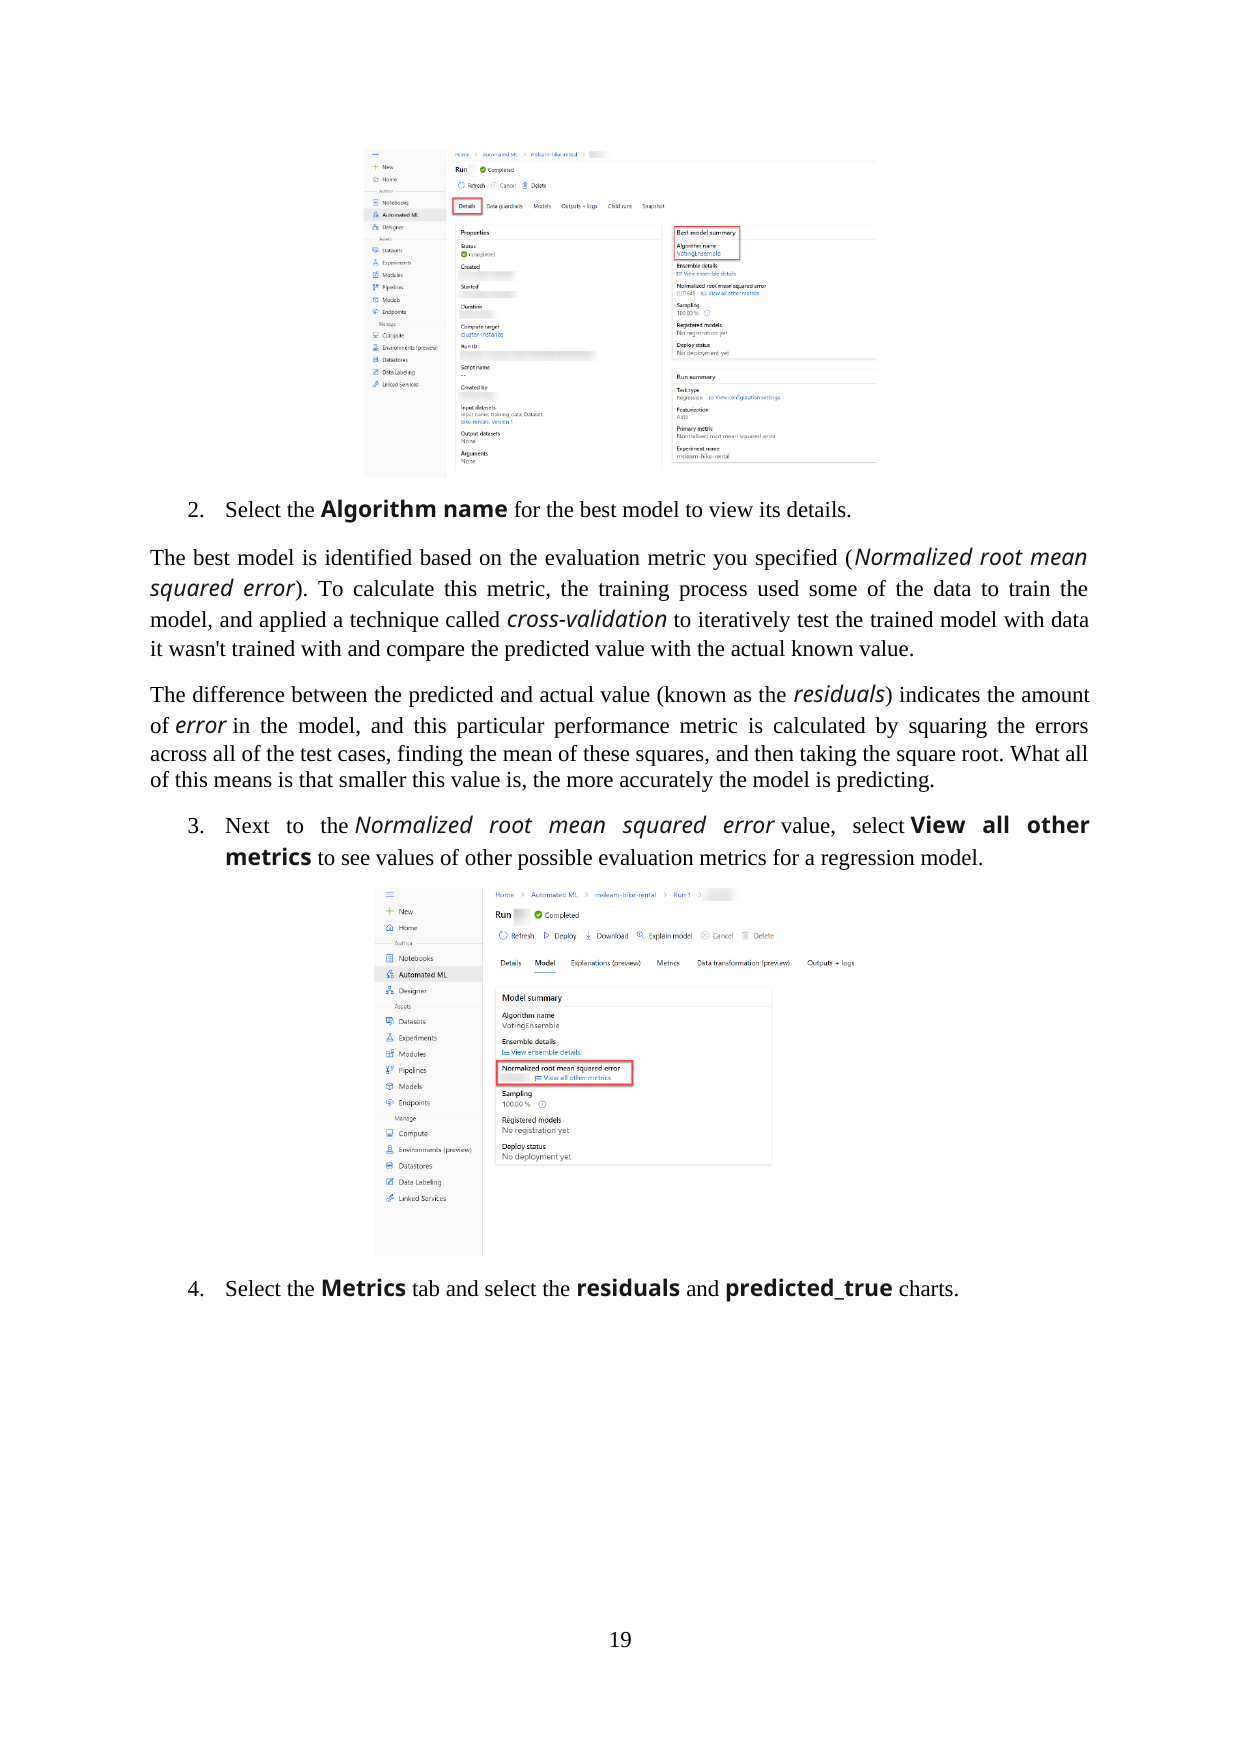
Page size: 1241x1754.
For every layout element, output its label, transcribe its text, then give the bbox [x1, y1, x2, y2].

picture [363, 150, 877, 477]
text The best model is identified based on the evaluation metric you specified (Normalized root mean squared error). To calculate this metric, the training process used some of the data to train the model, and applied a technique called cross-validation to iteratively test the trained model with data it wasn't trained with and compare the predicted value with the actual known value. [150, 541, 1090, 661]
list Select the Metrics tab and select the residuals and predicted_true charts. [187, 1272, 1090, 1303]
picture [374, 888, 866, 1256]
text The difference between the predicted and actual value (known as the residuals) indicates the amount of error in the model, and this particular performance metric is calculated by squaring the errors across all of the test cases, finding the mean of these squares, and then taking the square root. What all of this means is that smaller this value is, the more accurately the model is predicting. [150, 678, 1090, 793]
list Next to the Normalized root mean squared error value, select View all other metrics to see values of other possible evaluation metrics for a regression model. [187, 809, 1090, 872]
list Select the Algorithm name for the best model to view its details. [187, 493, 1090, 524]
